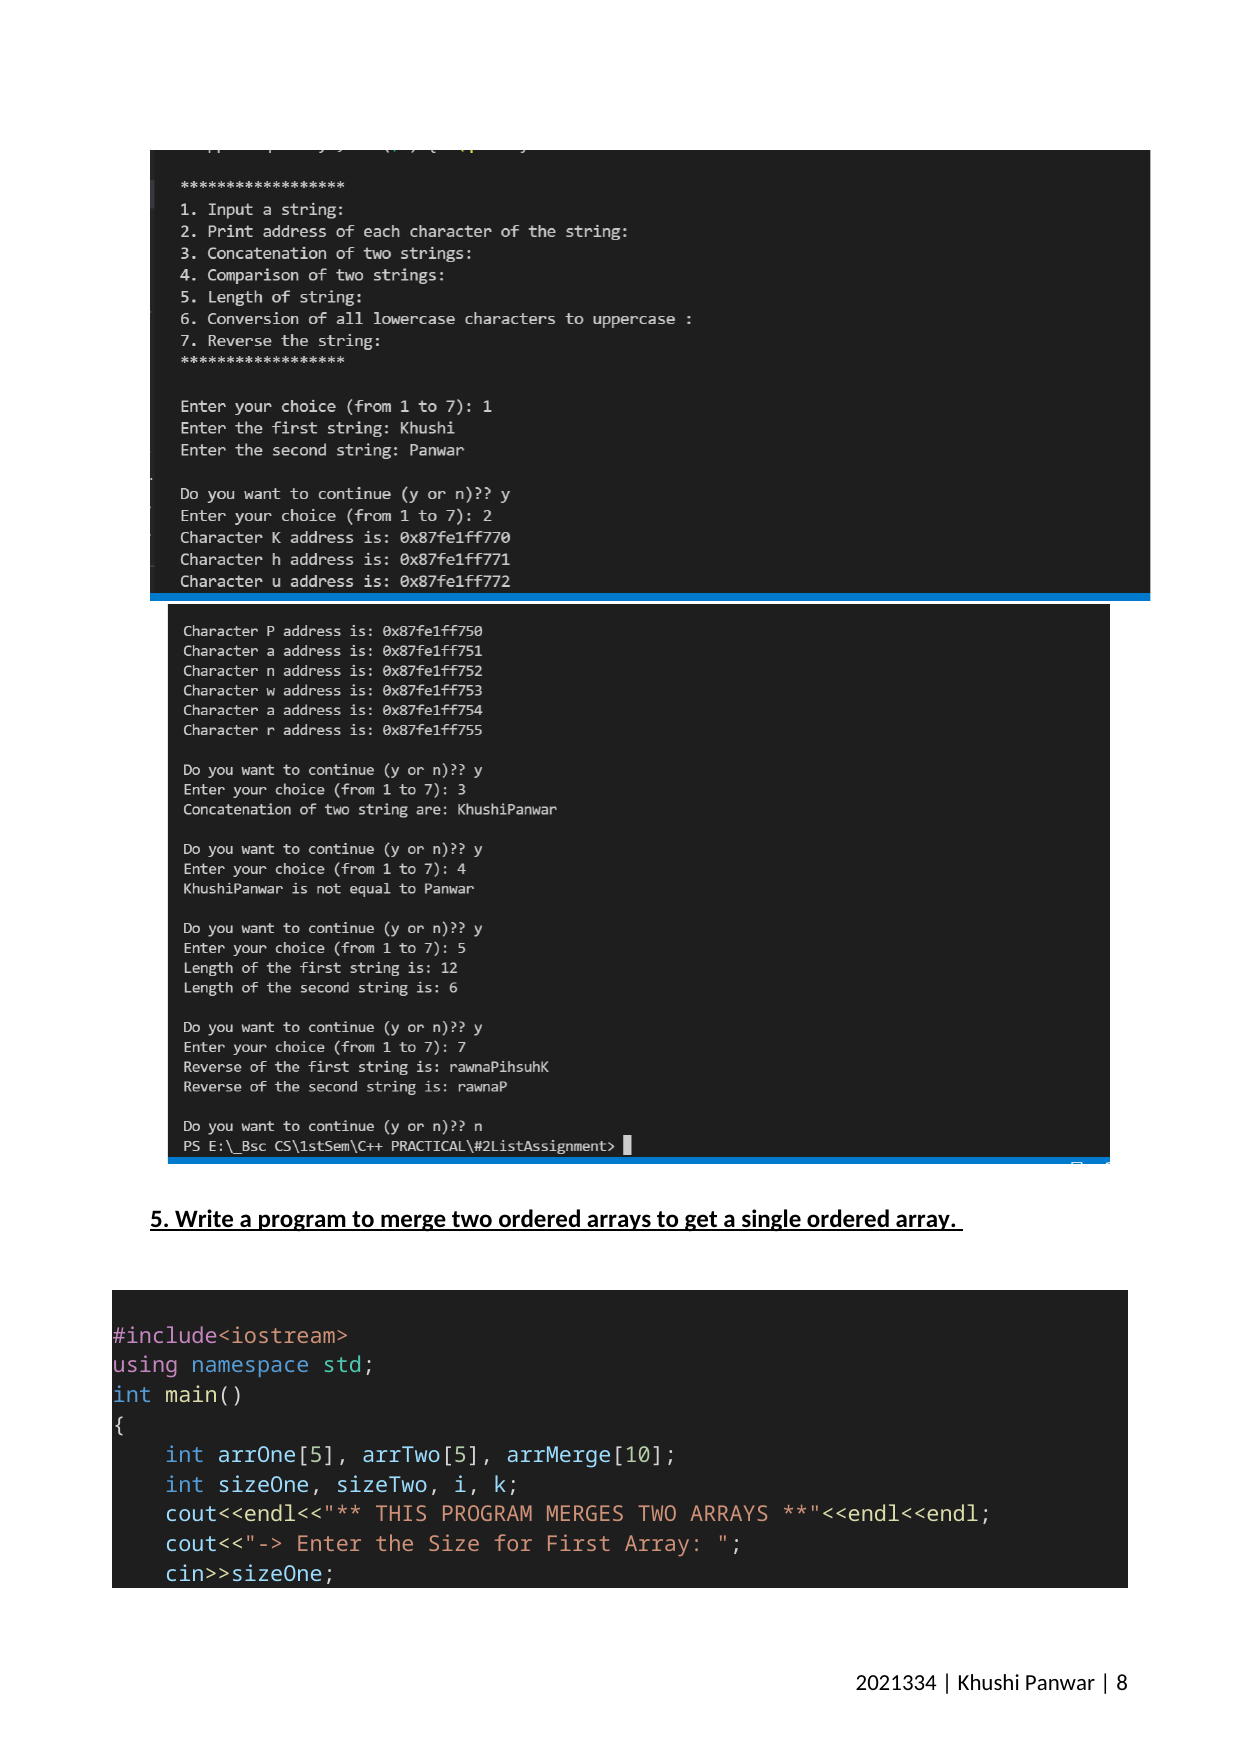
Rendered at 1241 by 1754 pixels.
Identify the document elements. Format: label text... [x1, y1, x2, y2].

text using namespace std; [112, 1349, 1128, 1379]
picture [150, 150, 1151, 601]
text #include<iostream> [112, 1319, 1128, 1349]
text cout<<"-> Enter the Size for First Array: "; [112, 1528, 1128, 1558]
list 5. Write a program to merge two ordered arrays to get a single ordered array. [150, 1203, 1128, 1234]
text int main() [112, 1379, 1128, 1409]
text { [112, 1409, 1128, 1439]
text cout<<endl<<"** THIS PROGRAM MERGES TWO ARRAYS **"<<endl<<endl; [112, 1498, 1128, 1528]
text cin>>sizeOne; [112, 1558, 1128, 1588]
picture [167, 604, 1110, 1164]
text int arrOne[5], arrTwo[5], arrMerge[10]; [112, 1439, 1128, 1468]
text int sizeOne, sizeTwo, i, k; [112, 1468, 1128, 1498]
